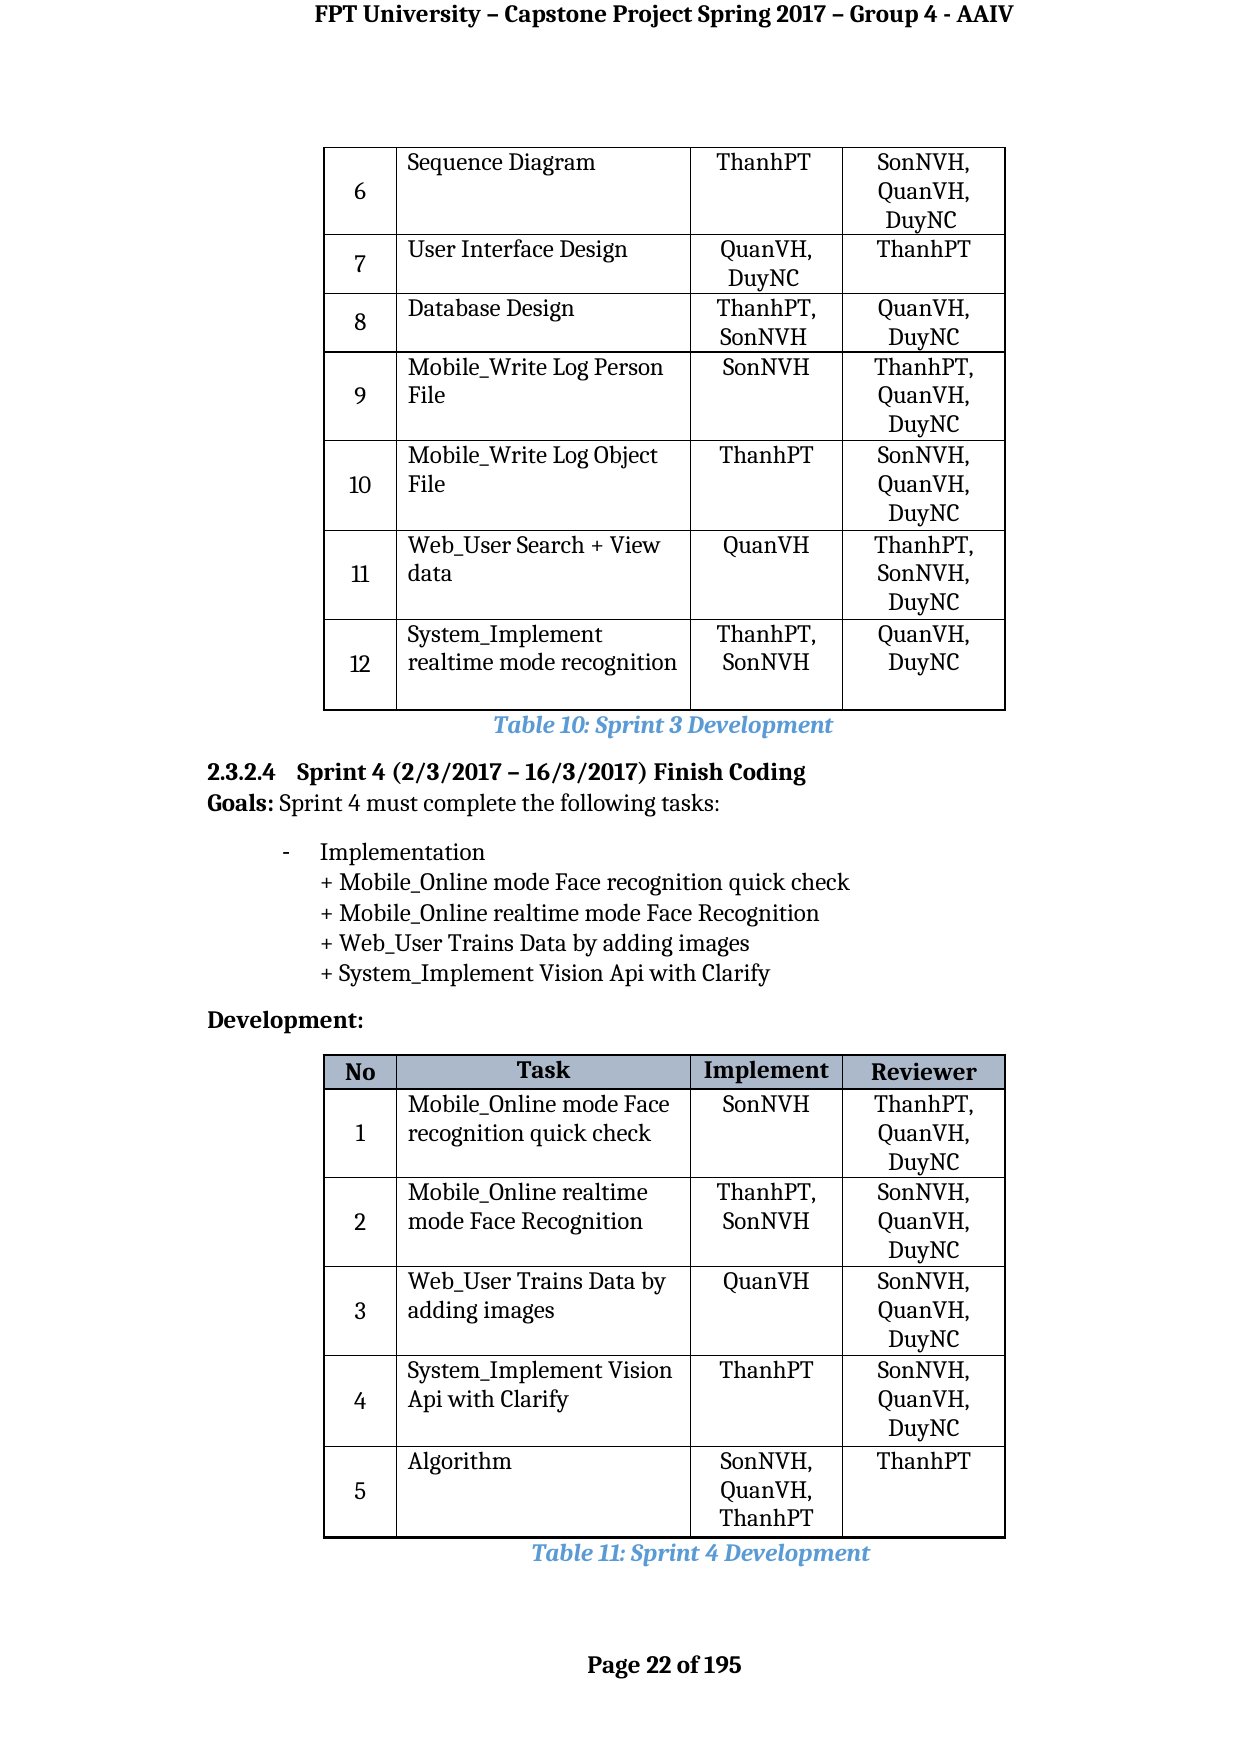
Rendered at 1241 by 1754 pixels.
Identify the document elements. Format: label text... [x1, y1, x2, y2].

table_cell User Interface Design [397, 235, 690, 293]
table_cell 5 [325, 1447, 396, 1536]
table_cell 8 [325, 294, 396, 351]
table_cell Database Design [397, 294, 690, 351]
text Table 10: Sprint 3 Development [207, 711, 1122, 740]
list + System_Implement Vision Api with Clarify [319, 959, 1122, 988]
table_cell QuanVH, DuyNC [843, 294, 1004, 351]
table_cell SonNVH [691, 353, 842, 440]
table_cell ThanhPT, SonNVH [691, 620, 842, 709]
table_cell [843, 148, 1004, 234]
table_cell QuanVH [691, 531, 842, 618]
subtitle Sprint 4 (2/3/2017 – 16/3/2017) Finish Coding [207, 758, 1122, 787]
table_cell 11 [325, 531, 396, 618]
table_cell 7 [325, 235, 396, 293]
table_cell ThanhPT [691, 148, 842, 234]
table_header Reviewer [843, 1056, 1004, 1088]
list + Mobile_Online mode Face recognition quick check [319, 868, 1122, 897]
table_cell 12 [325, 620, 396, 709]
table_cell SonNVH, QuanVH, DuyNC [843, 1267, 1004, 1355]
table_cell ThanhPT [691, 1356, 842, 1446]
table_cell Web_User Trains Data by adding images [397, 1267, 690, 1355]
table_cell Mobile_Online realtime mode Face Recognition [397, 1178, 690, 1266]
text Table 11: Sprint 4 Development [282, 1538, 1122, 1567]
table_cell SonNVH, QuanVH, DuyNC [843, 1356, 1004, 1446]
table_cell 9 [325, 353, 396, 440]
table_cell ThanhPT, QuanVH, DuyNC [843, 1090, 1004, 1177]
table_cell Mobile_Write Log Person File [397, 353, 690, 440]
table_cell ThanhPT [843, 235, 1004, 293]
table_cell QuanVH, DuyNC [691, 235, 842, 293]
table_cell ThanhPT, SonNVH [691, 1178, 842, 1266]
table_cell ThanhPT, QuanVH, DuyNC [843, 353, 1004, 440]
table_header Implement [691, 1056, 842, 1088]
table_cell Mobile_Write Log Object File [397, 441, 690, 529]
table_cell Mobile_Online mode Face recognition quick check [397, 1090, 690, 1177]
table_cell SonNVH, QuanVH, ThanhPT [691, 1447, 842, 1536]
table_cell SonNVH, QuanVH, DuyNC [843, 441, 1004, 529]
table_cell ThanhPT, SonNVH, DuyNC [843, 531, 1004, 618]
table_cell SonNVH [691, 1090, 842, 1177]
table_cell System_Implement Vision Api with Clarify [397, 1356, 690, 1446]
table_cell ThanhPT [691, 441, 842, 529]
table_cell Algorithm [397, 1447, 690, 1536]
table_header No [325, 1056, 396, 1088]
table_cell QuanVH [691, 1267, 842, 1355]
table_cell 2 [325, 1178, 396, 1266]
list + Web_User Trains Data by adding images [319, 929, 1122, 958]
list Implementation [282, 836, 1122, 866]
table_cell Web_User Search + View data [397, 531, 690, 618]
table_cell QuanVH, DuyNC [843, 620, 1004, 709]
text Development: [207, 1006, 1122, 1035]
table_cell 6 [325, 148, 396, 234]
table_cell SonNVH, QuanVH, DuyNC [843, 1178, 1004, 1266]
table_cell 4 [325, 1356, 396, 1446]
table_cell ThanhPT [843, 1447, 1004, 1536]
table_cell 10 [325, 441, 396, 529]
table_header Task [397, 1056, 690, 1088]
table_cell 1 [325, 1090, 396, 1177]
text Goals: Sprint 4 must complete the following tasks: [207, 789, 1122, 817]
list + Mobile_Online realtime mode Face Recognition [319, 898, 1122, 927]
table_cell 3 [325, 1267, 396, 1355]
table_cell System_Implement realtime mode recognition [397, 620, 690, 709]
table_cell Sequence Diagram [397, 148, 690, 234]
table_cell ThanhPT, SonNVH [691, 294, 842, 351]
